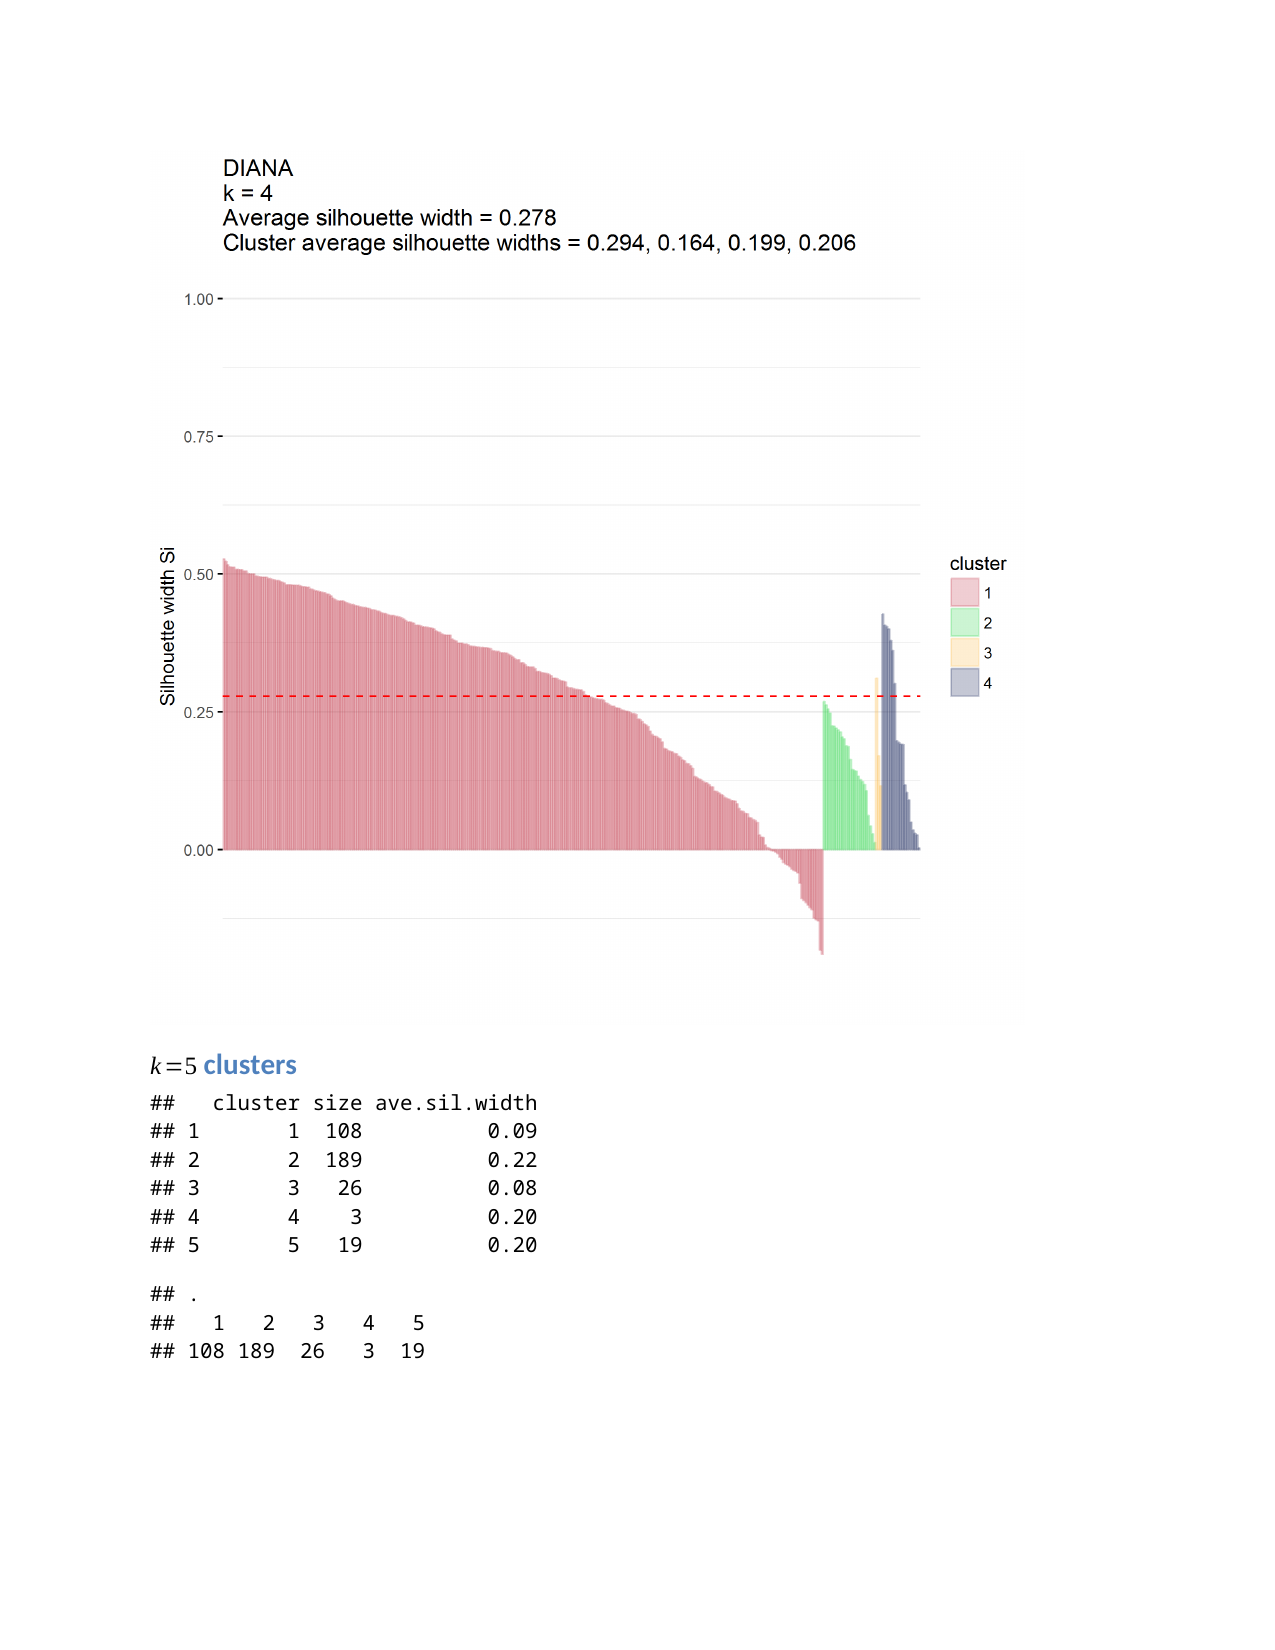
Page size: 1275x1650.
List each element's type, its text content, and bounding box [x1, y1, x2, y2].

picture [150, 150, 1025, 1025]
text ## cluster size ave.sil.width ## 1 1 108 0.09 ## 2 2 189 0.22 ## 3 3 26 0.08 ## 4 4 3 0.20 ## 5 5 19 0.20 [150, 1088, 1125, 1259]
text ## . ## 1 2 3 4 5 ## 108 189 26 3 19 [150, 1279, 1125, 1365]
subtitle clusters [150, 1046, 1125, 1088]
